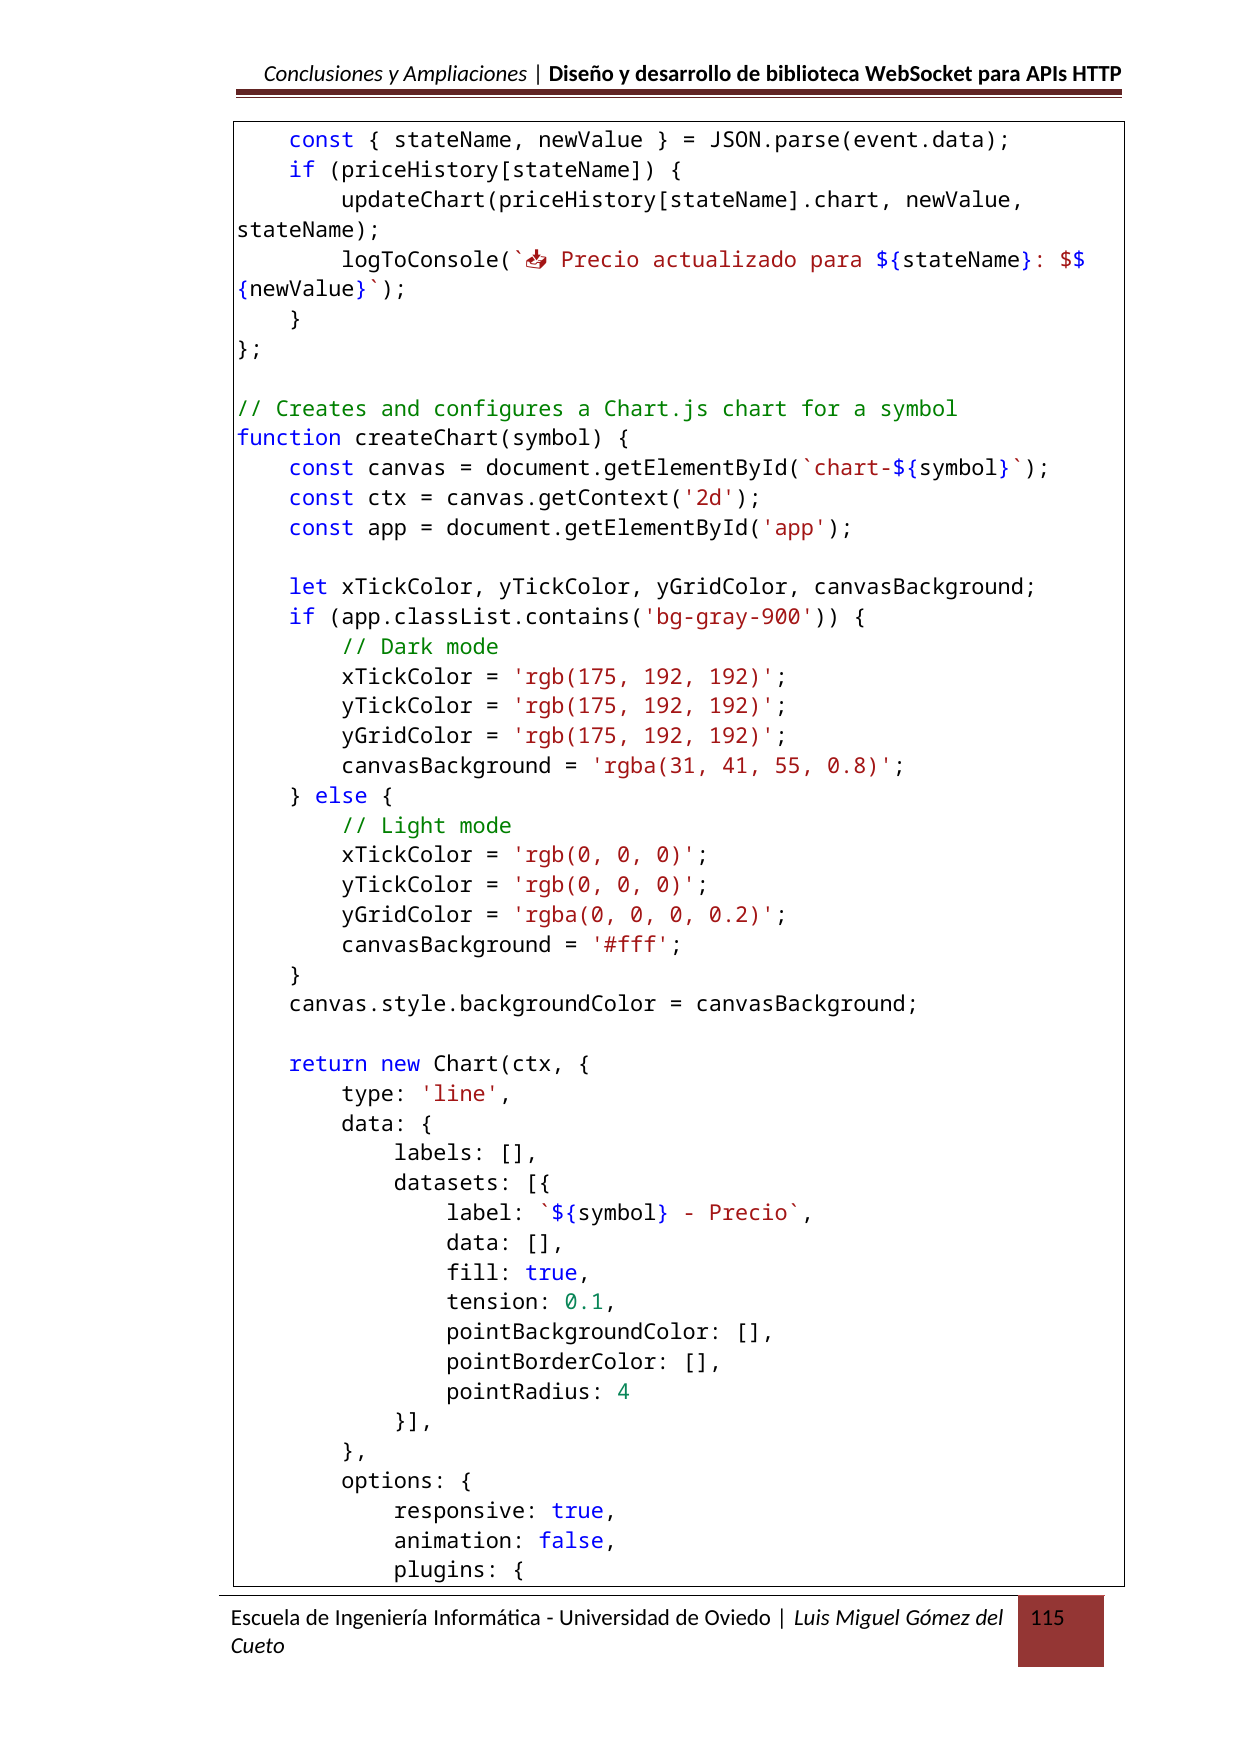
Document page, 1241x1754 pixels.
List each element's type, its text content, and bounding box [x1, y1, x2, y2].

text // Creates and configures a Chart.js chart for a symbol [236, 392, 1122, 422]
text pointRadius: 4 [236, 1376, 1122, 1405]
text animation: false, [236, 1524, 1122, 1551]
text }, [236, 1435, 1122, 1465]
text pointBackgroundColor: [], [236, 1316, 1122, 1346]
text data: { [236, 1107, 1122, 1137]
text const canvas = document.getElementById(`chart-${symbol}`); [236, 452, 1122, 482]
text yGridColor = 'rgb(175, 192, 192)'; [236, 720, 1122, 750]
text options: { [236, 1465, 1122, 1495]
text } [236, 303, 1122, 333]
text canvas.style.backgroundColor = canvasBackground; [236, 988, 1122, 1018]
text canvasBackground = '#fff'; [236, 929, 1122, 958]
text // Light mode [236, 809, 1122, 839]
text // Dark mode [236, 631, 1122, 661]
text const { stateName, newValue } = JSON.parse(event.data); [234, 122, 1124, 154]
text updateChart(priceHistory[stateName].chart, newValue, stateName); [236, 184, 1122, 243]
text }; [236, 333, 1122, 363]
text data: [], [236, 1227, 1122, 1256]
text plugins: { [234, 1551, 1124, 1586]
text label: `${symbol} - Precio`, [236, 1197, 1122, 1227]
text } else { [236, 780, 1122, 809]
text xTickColor = 'rgb(175, 192, 192)'; [236, 661, 1122, 690]
text if (app.classList.contains('bg-gray-900')) { [236, 601, 1122, 631]
text yTickColor = 'rgb(175, 192, 192)'; [236, 690, 1122, 720]
text yGridColor = 'rgba(0, 0, 0, 0.2)'; [236, 899, 1122, 929]
text canvasBackground = 'rgba(31, 41, 55, 0.8)'; [236, 750, 1122, 780]
text type: 'line', [236, 1078, 1122, 1107]
text fill: true, [236, 1256, 1122, 1286]
text responsive: true, [236, 1495, 1122, 1524]
text labels: [], [236, 1137, 1122, 1167]
text datasets: [{ [236, 1167, 1122, 1197]
text tension: 0.1, [236, 1286, 1122, 1316]
text const app = document.getElementById('app'); [236, 512, 1122, 541]
text pointBorderColor: [], [236, 1346, 1122, 1376]
text return new Chart(ctx, { [236, 1048, 1122, 1078]
text xTickColor = 'rgb(0, 0, 0)'; [236, 839, 1122, 869]
text let xTickColor, yTickColor, yGridColor, canvasBackground; [236, 571, 1122, 601]
text logToConsole(`📥 Precio actualizado para ${stateName}: $${newValue}`); [236, 243, 1122, 303]
text }], [236, 1405, 1122, 1435]
text function createChart(symbol) { [236, 422, 1122, 452]
text yTickColor = 'rgb(0, 0, 0)'; [236, 869, 1122, 899]
text if (priceHistory[stateName]) { [236, 154, 1122, 184]
text const ctx = canvas.getContext('2d'); [236, 482, 1122, 512]
text } [236, 958, 1122, 988]
